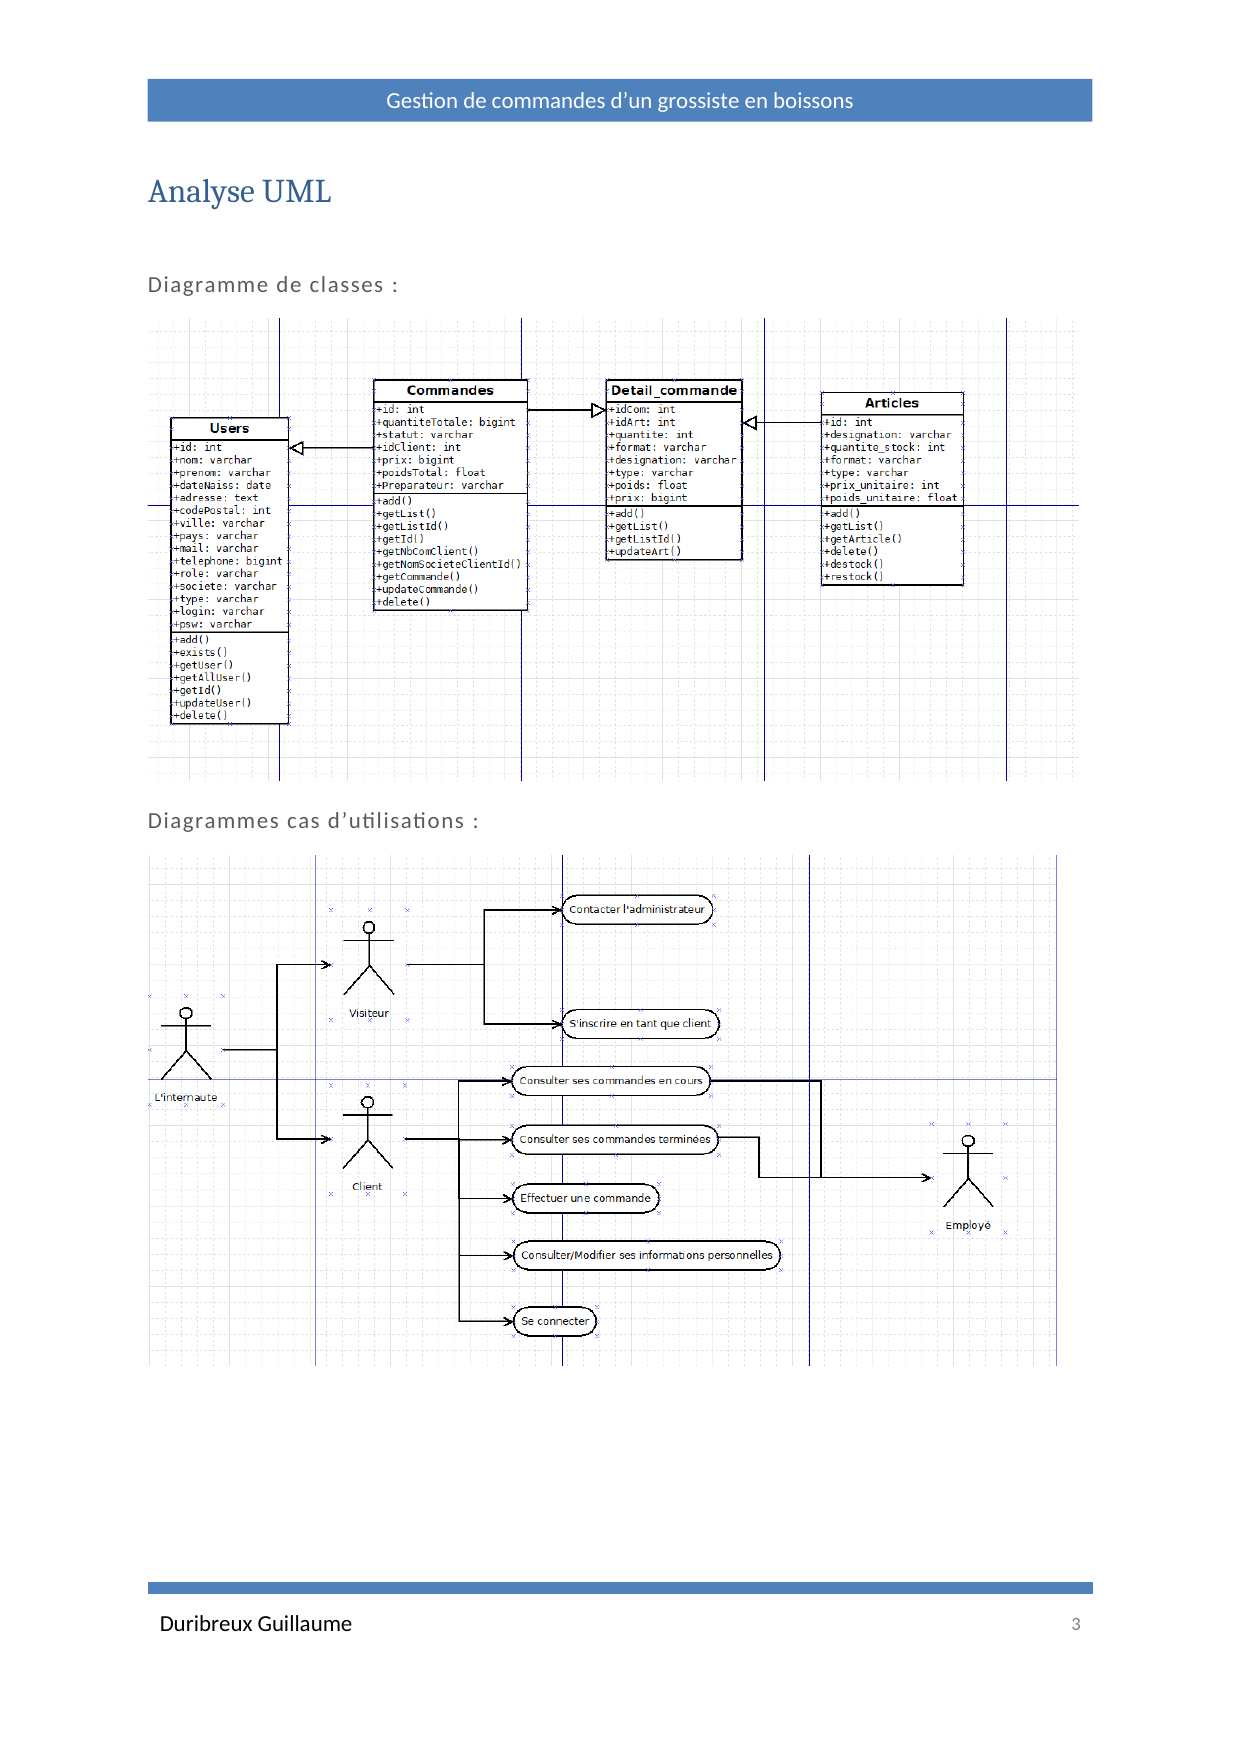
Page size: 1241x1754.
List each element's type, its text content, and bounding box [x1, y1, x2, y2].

subtitle Analyse UML [148, 173, 1093, 211]
picture [147, 318, 1079, 781]
subtitle Diagramme de classes : [148, 270, 1093, 298]
subtitle Diagrammes cas d’utilisations : [148, 806, 1093, 834]
picture [147, 855, 1057, 1366]
